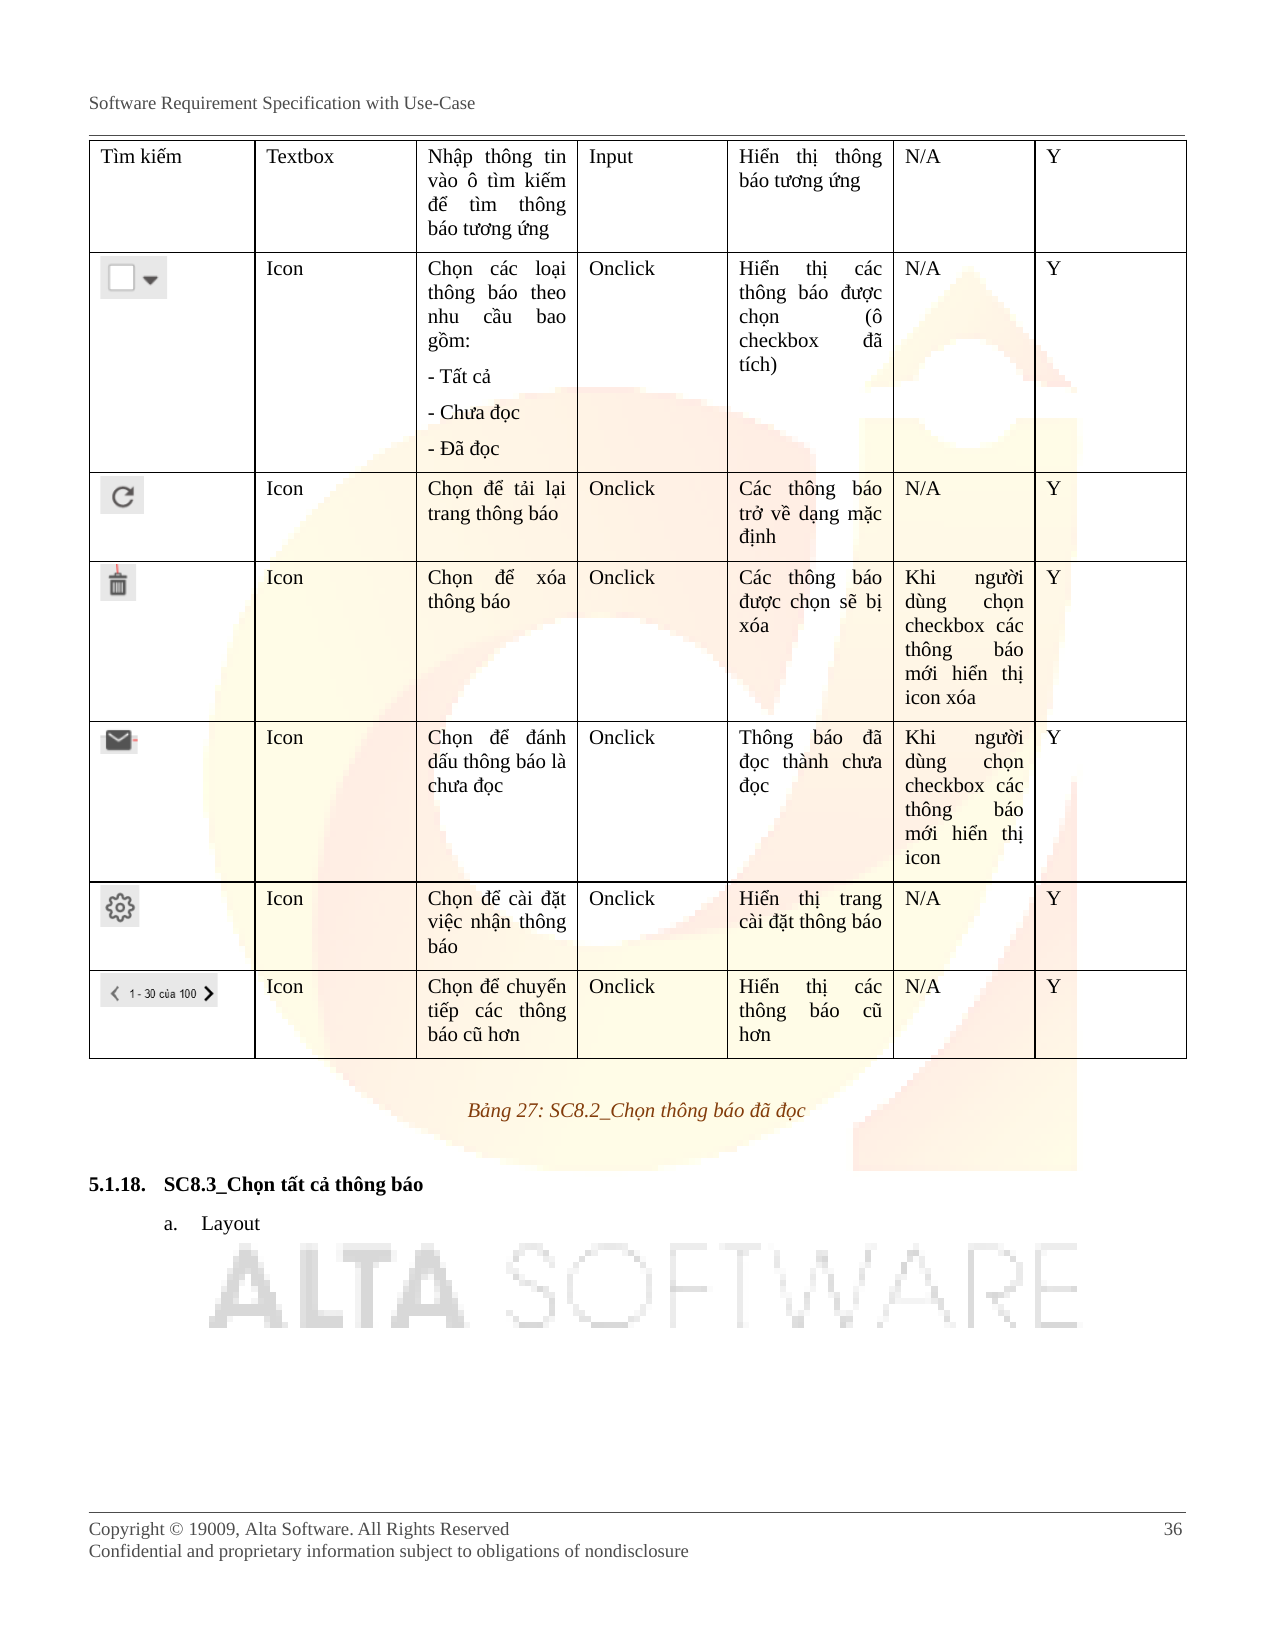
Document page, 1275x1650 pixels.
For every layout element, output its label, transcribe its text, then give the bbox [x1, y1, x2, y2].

table_cell Y [1036, 883, 1186, 969]
table_cell N/A [894, 883, 1034, 969]
table_cell Icon [256, 253, 416, 472]
picture [100, 476, 144, 514]
table_cell Y [1036, 562, 1186, 721]
table_cell Chọn các loại thông báo theo nhu cầu bao gồm: - Tất cả - Chưa đọc - Đã đọc [417, 253, 577, 472]
table_cell Chọn để chuyển tiếp các thông báo cũ hơn [417, 971, 577, 1058]
table_cell Onclick [578, 562, 727, 721]
table_cell Onclick [578, 971, 727, 1058]
table_cell Y [1036, 722, 1186, 881]
table_cell [90, 971, 254, 1058]
text Bảng 27: SC8.2_Chọn thông báo đã đọc [88, 1098, 1186, 1122]
table_cell Hiển thị trang cài đặt thông báo [728, 883, 893, 969]
picture [100, 256, 168, 299]
table_cell Icon [256, 722, 416, 881]
table_cell Các thông báo được chọn sẽ bị xóa [728, 562, 893, 721]
table_cell [90, 473, 254, 561]
table_cell Icon [256, 971, 416, 1058]
table_cell Chọn để đánh dấu thông báo là chưa đọc [417, 722, 577, 881]
table_cell Tìm kiếm [90, 141, 254, 252]
picture [100, 885, 140, 927]
table_cell Y [1036, 141, 1186, 252]
table_cell Hiển thị thông báo tương ứng [728, 141, 893, 252]
table_cell Hiển thị các thông báo cũ hơn [728, 971, 893, 1058]
table_cell [90, 562, 254, 721]
picture [100, 973, 218, 1007]
list Layout [163, 1211, 1186, 1235]
table_cell Onclick [578, 253, 727, 472]
table_cell N/A [894, 253, 1034, 472]
table_cell [90, 253, 254, 472]
table_cell Chọn để tải lại trang thông báo [417, 473, 577, 561]
table_cell Onclick [578, 473, 727, 561]
table_cell Onclick [578, 722, 727, 881]
table_cell Khi người dùng chọn checkbox các thông báo mới hiển thị icon xóa [894, 562, 1034, 721]
table_cell Nhập thông tin vào ô tìm kiếm để tìm thông báo tương ứng [417, 141, 577, 252]
table_cell Các thông báo trở về dạng mặc định [728, 473, 893, 561]
table_cell Thông báo đã đọc thành chưa đọc [728, 722, 893, 881]
table_cell Onclick [578, 883, 727, 969]
table_cell Icon [256, 473, 416, 561]
subtitle SC8.3_Chọn tất cả thông báo [88, 1172, 1186, 1196]
table_cell Chọn để cài đặt việc nhận thông báo [417, 883, 577, 969]
table_cell Input [578, 141, 727, 252]
table_cell [90, 883, 254, 969]
table_cell N/A [894, 141, 1034, 252]
table_cell N/A [894, 971, 1034, 1058]
table_cell Icon [256, 562, 416, 721]
picture [100, 564, 137, 601]
table_cell Chọn để xóa thông báo [417, 562, 577, 721]
table_cell N/A [894, 473, 1034, 561]
table_cell Hiển thị các thông báo được chọn (ô checkbox đã tích) [728, 253, 893, 472]
table_cell Y [1036, 971, 1186, 1058]
table_cell Icon [256, 883, 416, 969]
table_cell Y [1036, 473, 1186, 561]
table_cell Khi người dùng chọn checkbox các thông báo mới hiển thị icon [894, 722, 1034, 881]
table_cell Textbox [256, 141, 416, 252]
picture [100, 725, 138, 754]
table_cell Y [1036, 253, 1186, 472]
table_cell [90, 722, 254, 881]
